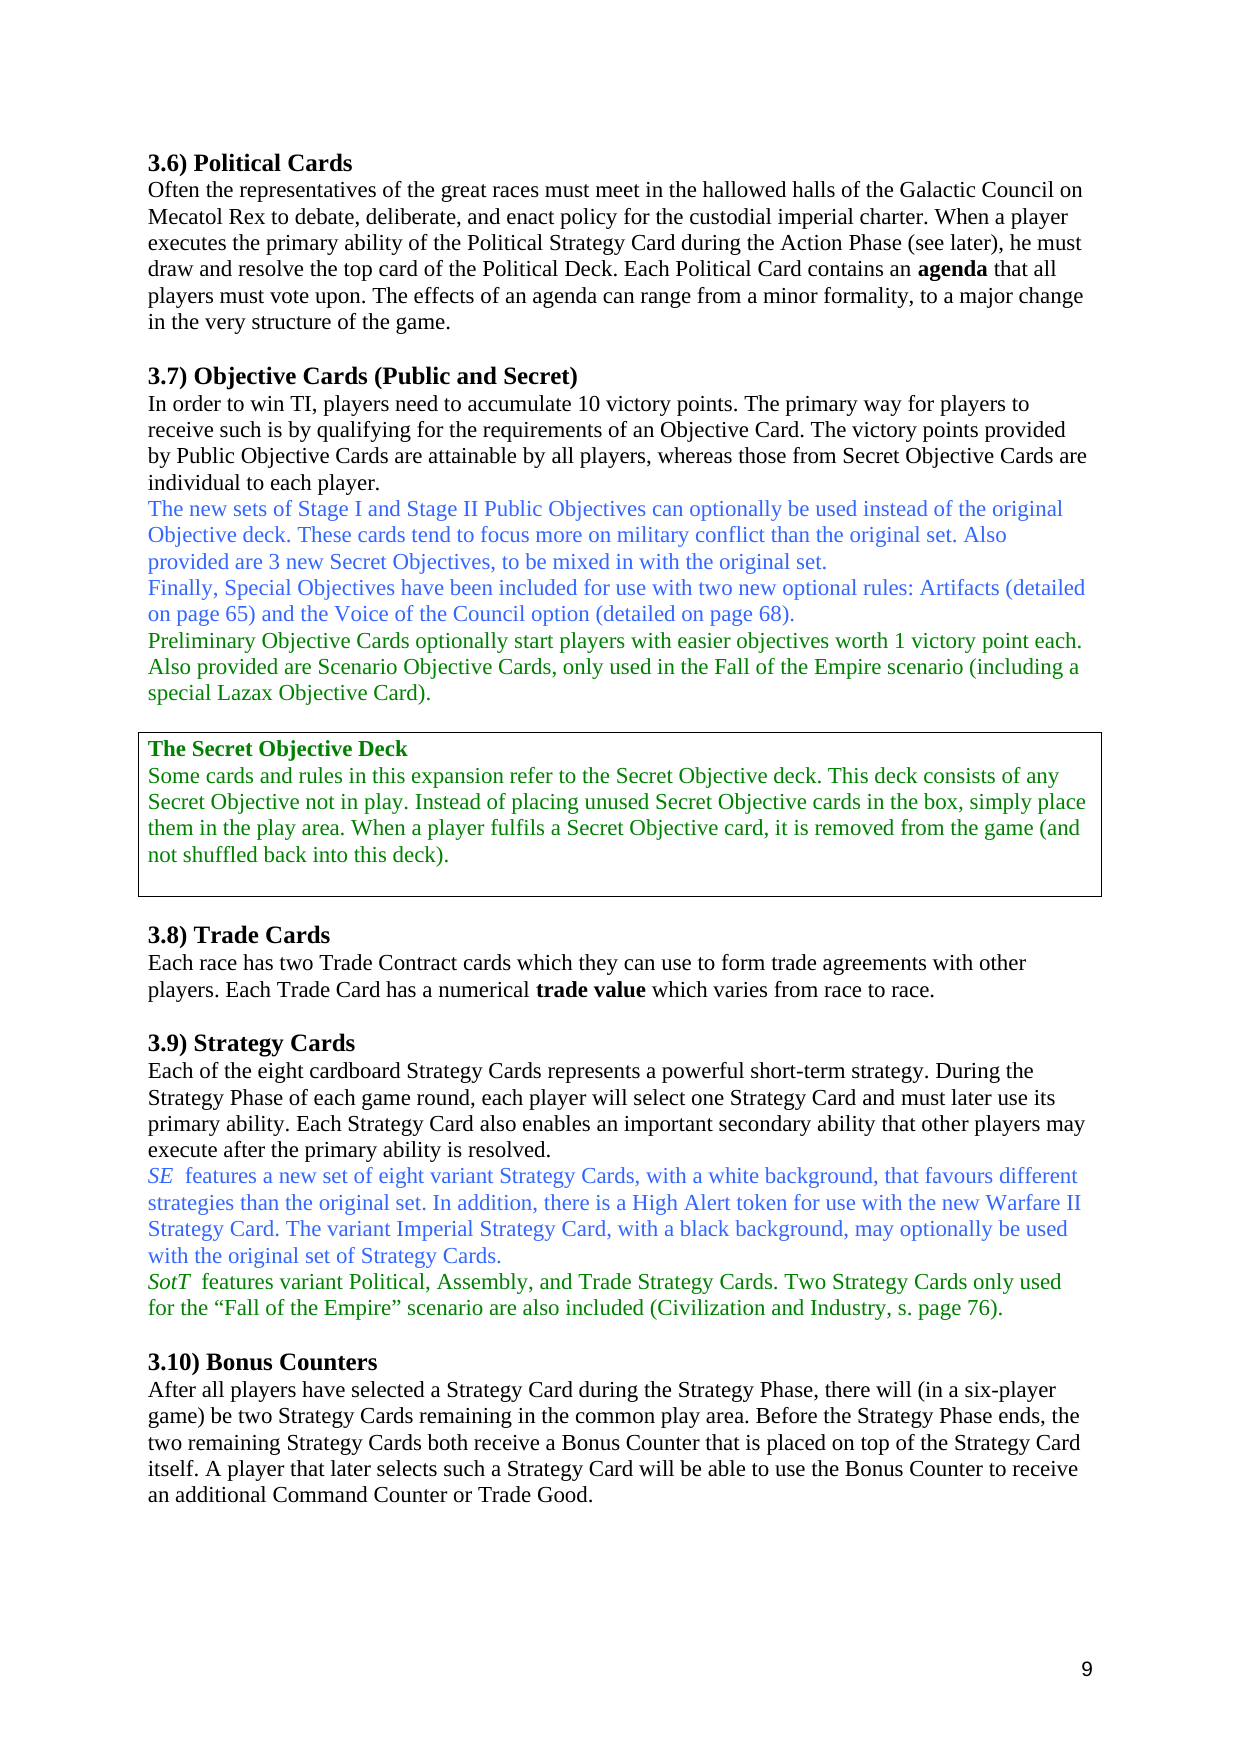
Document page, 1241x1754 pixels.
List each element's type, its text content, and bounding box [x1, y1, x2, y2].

text 3.10) Bonus Counters [148, 1347, 1093, 1376]
text Each of the eight cardboard Strategy Cards represents a powerful short-term strategy. During the Strategy Phase of each game round, each player will select one Strategy Card and must later use its primary ability. Each Strategy Card also enables an important secondary ability that other players may execute after the primary ability is resolved. [148, 1057, 1093, 1163]
text After all players have selected a Strategy Card during the Strategy Phase, there will (in a six-player game) be two Strategy Cards remaining in the common play area. Before the Strategy Phase ends, the two remaining Strategy Cards both receive a Bonus Counter that is placed on top of the Strategy Card itself. A player that later selects such a Strategy Card will be able to use the Bonus Counter to receive an additional Command Counter or Trade Good. [148, 1376, 1093, 1508]
text Some cards and rules in this expansion refer to the Secret Objective deck. This deck consists of any Secret Objective not in play. Instead of placing unused Secret Objective cards in the box, simply place them in the play area. When a player fulfils a Secret Objective card, it is removed from the game (and not shuffled back into this deck). [148, 762, 1093, 867]
text Each race has two Trade Contract cards which they can use to form trade agreements with other players. Each Trade Card has a numerical trade value which varies from race to race. [148, 949, 1093, 1002]
text Finally, Special Objectives have been included for use with two new optional rules: Artifacts (detailed on page 65) and the Voice of the Council option (detailed on page 68). [148, 574, 1093, 627]
text 3.6) Political Cards [148, 148, 1093, 176]
text The Secret Objective Deck [139, 733, 1101, 762]
text Often the representatives of the great races must meet in the hallowed halls of the Galactic Council on [148, 176, 1093, 203]
text The new sets of Stage I and Stage II Public Objectives can optionally be used instead of the original Objective deck. These cards tend to focus more on military conflict than the original set. Also provided are 3 new Secret Objectives, to be mixed in with the original set. [148, 495, 1093, 574]
text In order to win TI, players need to accumulate 10 victory points. The primary way for players to receive such is by qualifying for the requirements of an Objective Card. The victory points provided by Public Objective Cards are attainable by all players, whereas those from Secret Objective Cards are individual to each player. [148, 389, 1093, 495]
text 3.9) Strategy Cards [148, 1028, 1093, 1057]
text Preliminary Objective Cards optionally start players with easier objectives worth 1 victory point each. Also provided are Scenario Objective Cards, only used in the Fall of the Empire scenario (including a special Lazax Objective Card). [148, 627, 1093, 706]
text 3.7) Objective Cards (Public and Secret) [148, 361, 1093, 389]
text Mecatol Rex to debate, deliberate, and enact policy for the custodial imperial charter. When a player executes the primary ability of the Political Strategy Card during the Action Phase (see later), he must draw and resolve the top card of the Political Deck. Each Political Card contains an agenda that all players must vote upon. The effects of an agenda can range from a minor formality, to a major change in the very structure of the game. [148, 203, 1093, 334]
text 3.8) Trade Cards [148, 921, 1093, 949]
text SotT features variant Political, Assembly, and Trade Strategy Cards. Two Strategy Cards only used for the “Fall of the Empire” scenario are also included (Civilization and Industry, s. page 76). [148, 1268, 1093, 1321]
text SE features a new set of eight variant Strategy Cards, with a white background, that favours different strategies than the original set. In addition, there is a High Alert token for use with the new Warfare II Strategy Card. The variant Imperial Strategy Card, with a black background, may optionally be used with the original set of Strategy Cards. [148, 1163, 1093, 1268]
